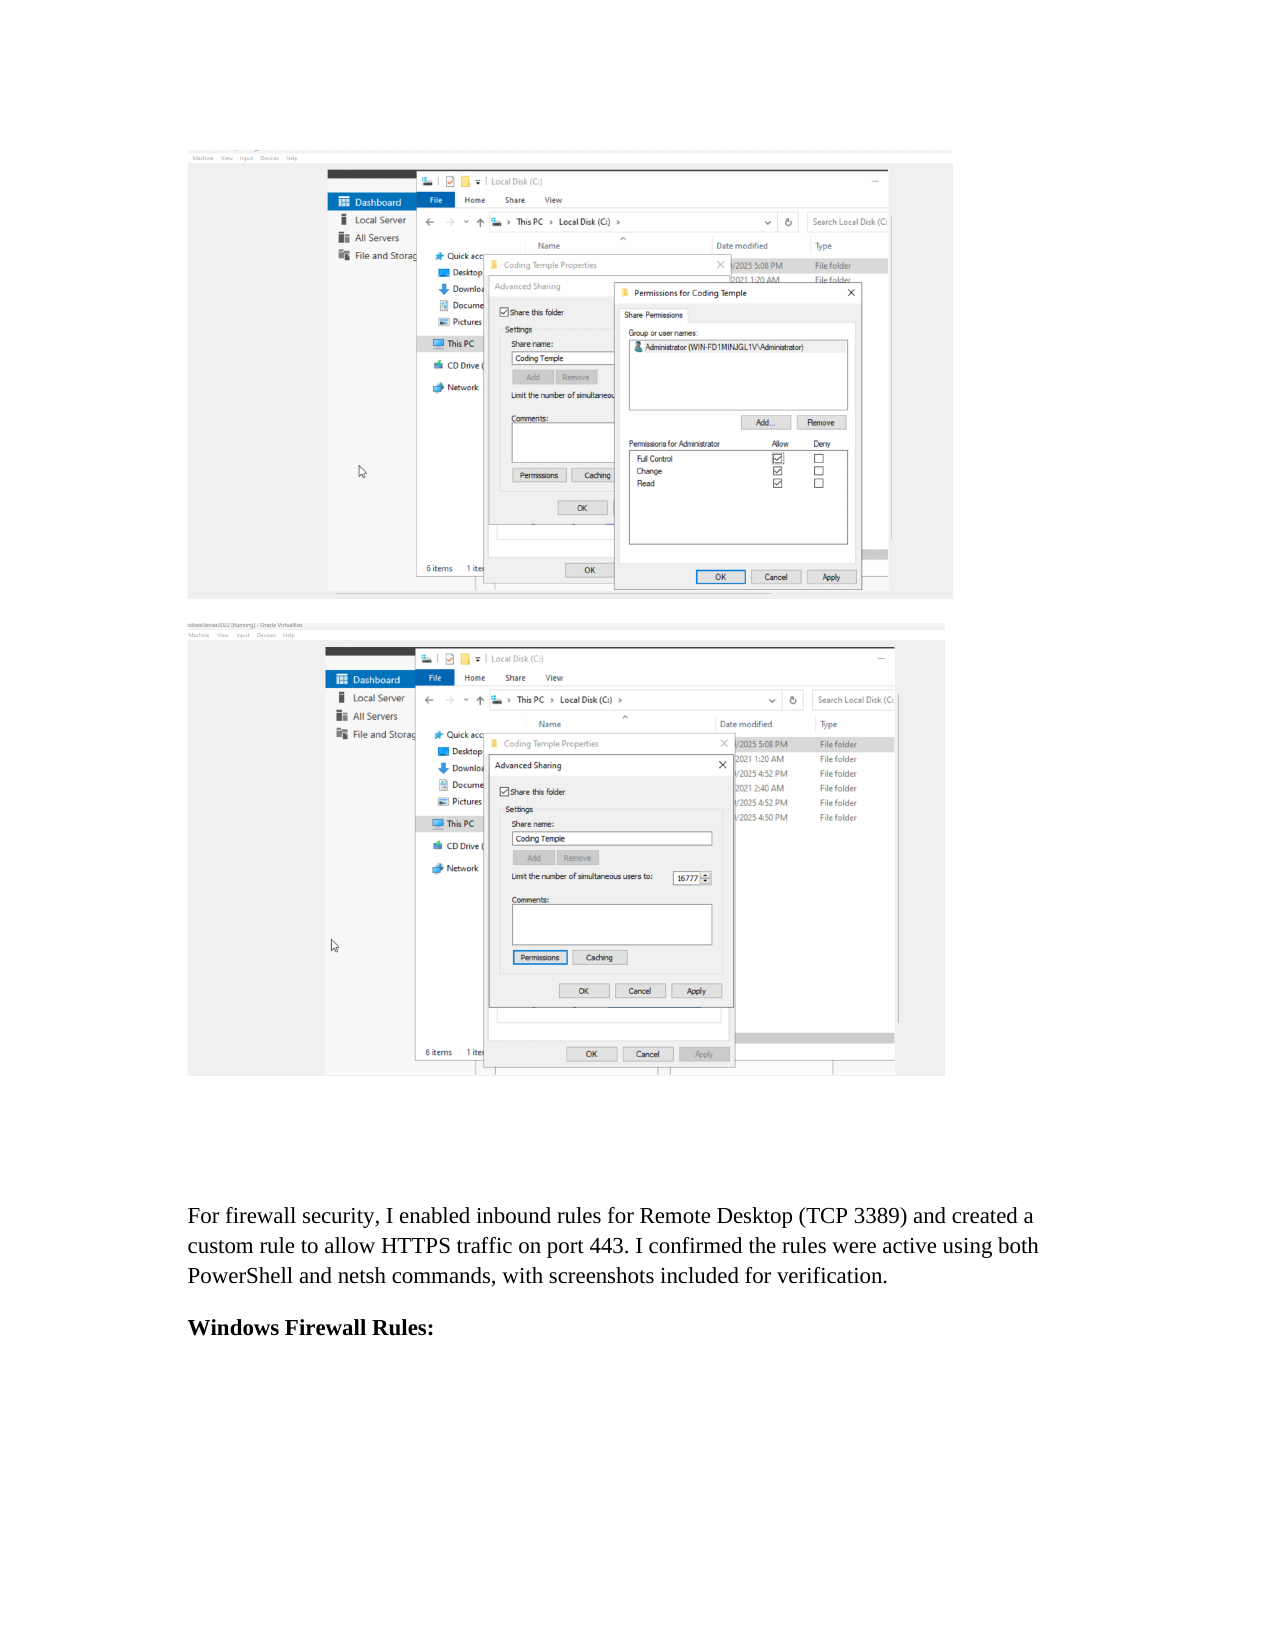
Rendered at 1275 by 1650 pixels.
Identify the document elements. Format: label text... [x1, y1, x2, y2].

text Windows Firewall Rules: [187, 1313, 1087, 1340]
picture [187, 623, 946, 1076]
picture [187, 150, 954, 599]
text For firewall security, I enabled inbound rules for Remote Desktop (TCP 3389) and created a custom rule to allow HTTPS traffic on port 443. I confirmed the rules were active using both PowerShell and netsh commands, with screenshots included for verification. [187, 1202, 1087, 1289]
